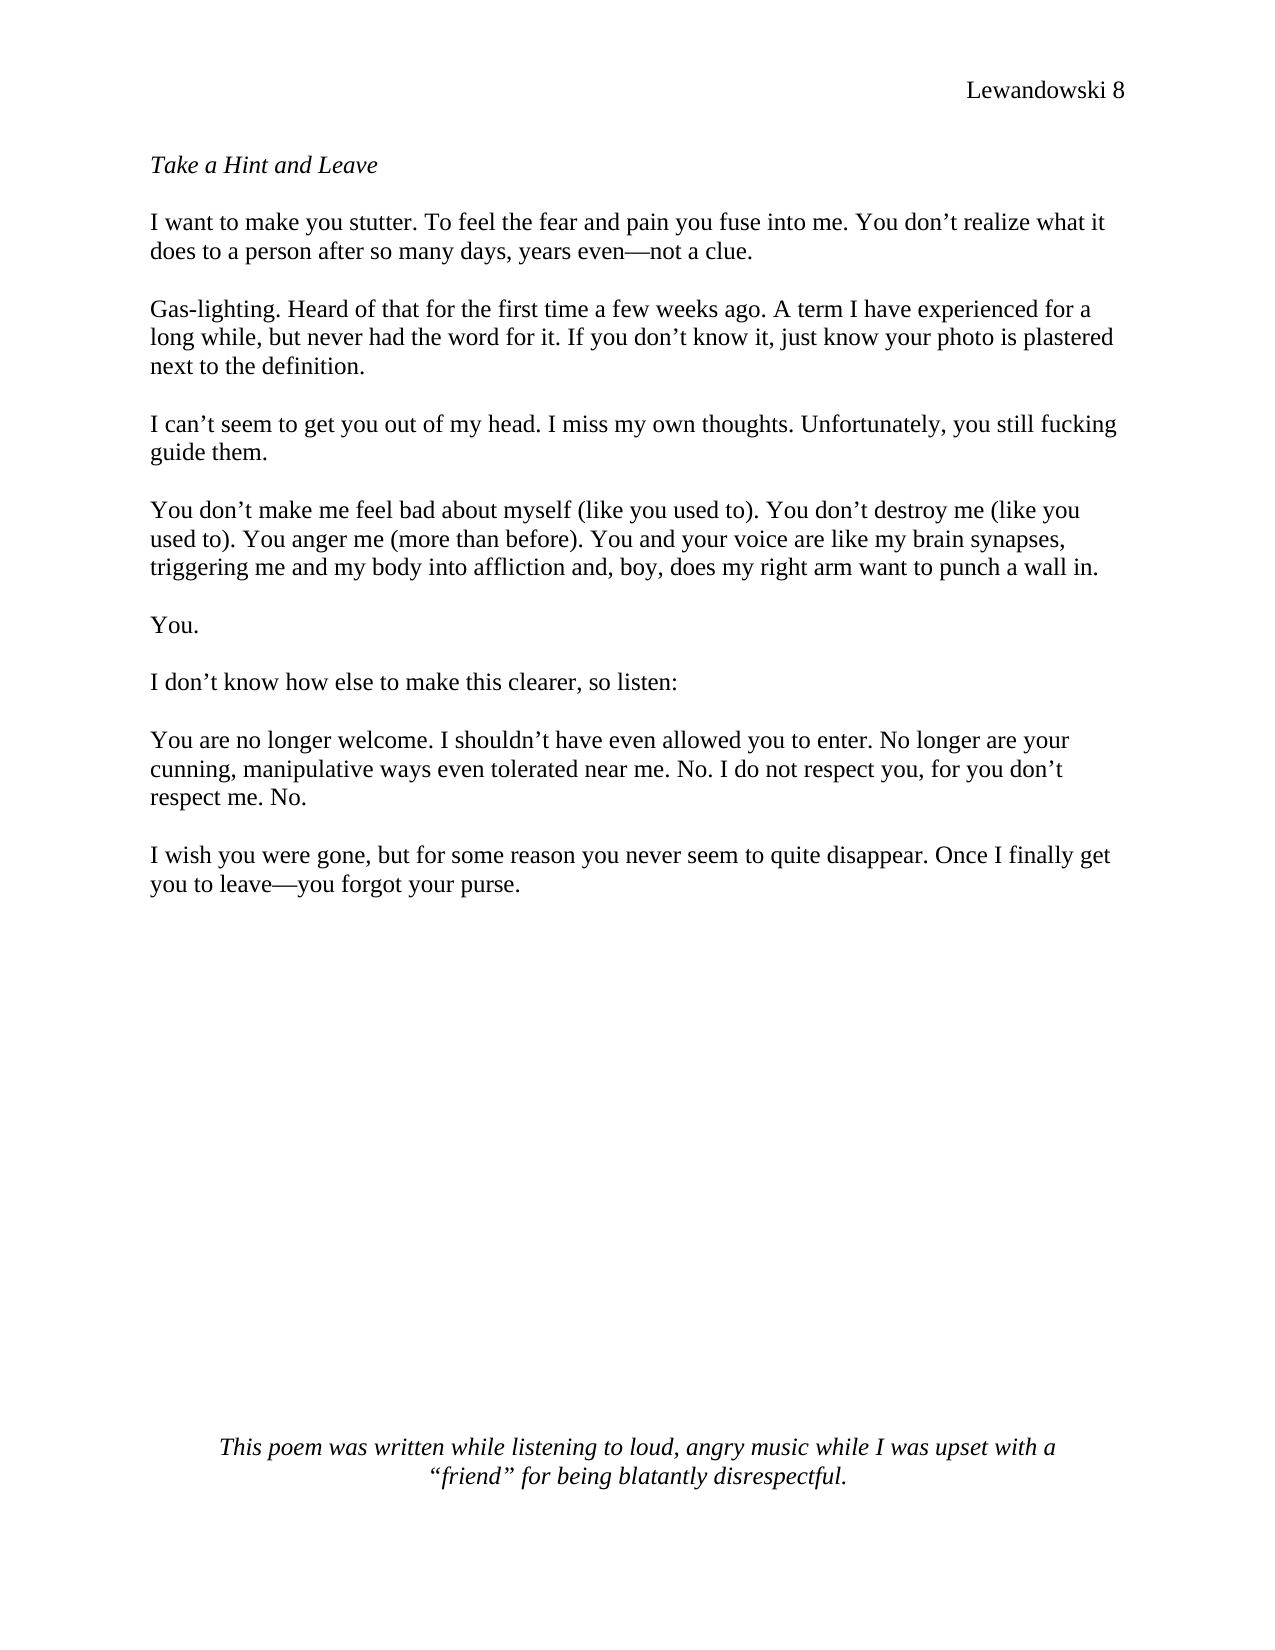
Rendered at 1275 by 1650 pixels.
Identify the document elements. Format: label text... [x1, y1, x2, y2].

text I want to make you stutter. To feel the fear and pain you fuse into me. You don’t realize what it does to a person after so many days, years even—not a clue. [150, 207, 1125, 265]
text You are no longer welcome. I shouldn’t have even allowed you to enter. No longer are your cunning, manipulative ways even tolerated near me. No. I do not respect you, for you don’t respect me. No. [150, 725, 1125, 811]
text Gas-lighting. Heard of that for the first time a few weeks ago. A term I have experienced for a long while, but never had the word for it. If you don’t know it, just know your photo is plastered next to the definition. [150, 294, 1125, 380]
text I don’t know how else to make this clearer, so listen: [150, 667, 1125, 696]
text You don’t make me feel bad about myself (like you used to). You don’t destroy me (like you used to). You anger me (more than before). You and your voice are like my brain synapses, triggering me and my body into affliction and, boy, does my right arm want to punch a wall in. [150, 495, 1125, 581]
text Take a Hint and Leave [150, 150, 1125, 179]
text I wish you were gone, but for some reason you never seem to quite disappear. Once I finally get you to leave—you forgot your purse. [150, 840, 1125, 897]
text You. [150, 610, 1125, 639]
text I can’t seem to get you out of my head. I miss my own thoughts. Unfortunately, you still fucking guide them. [150, 409, 1125, 466]
